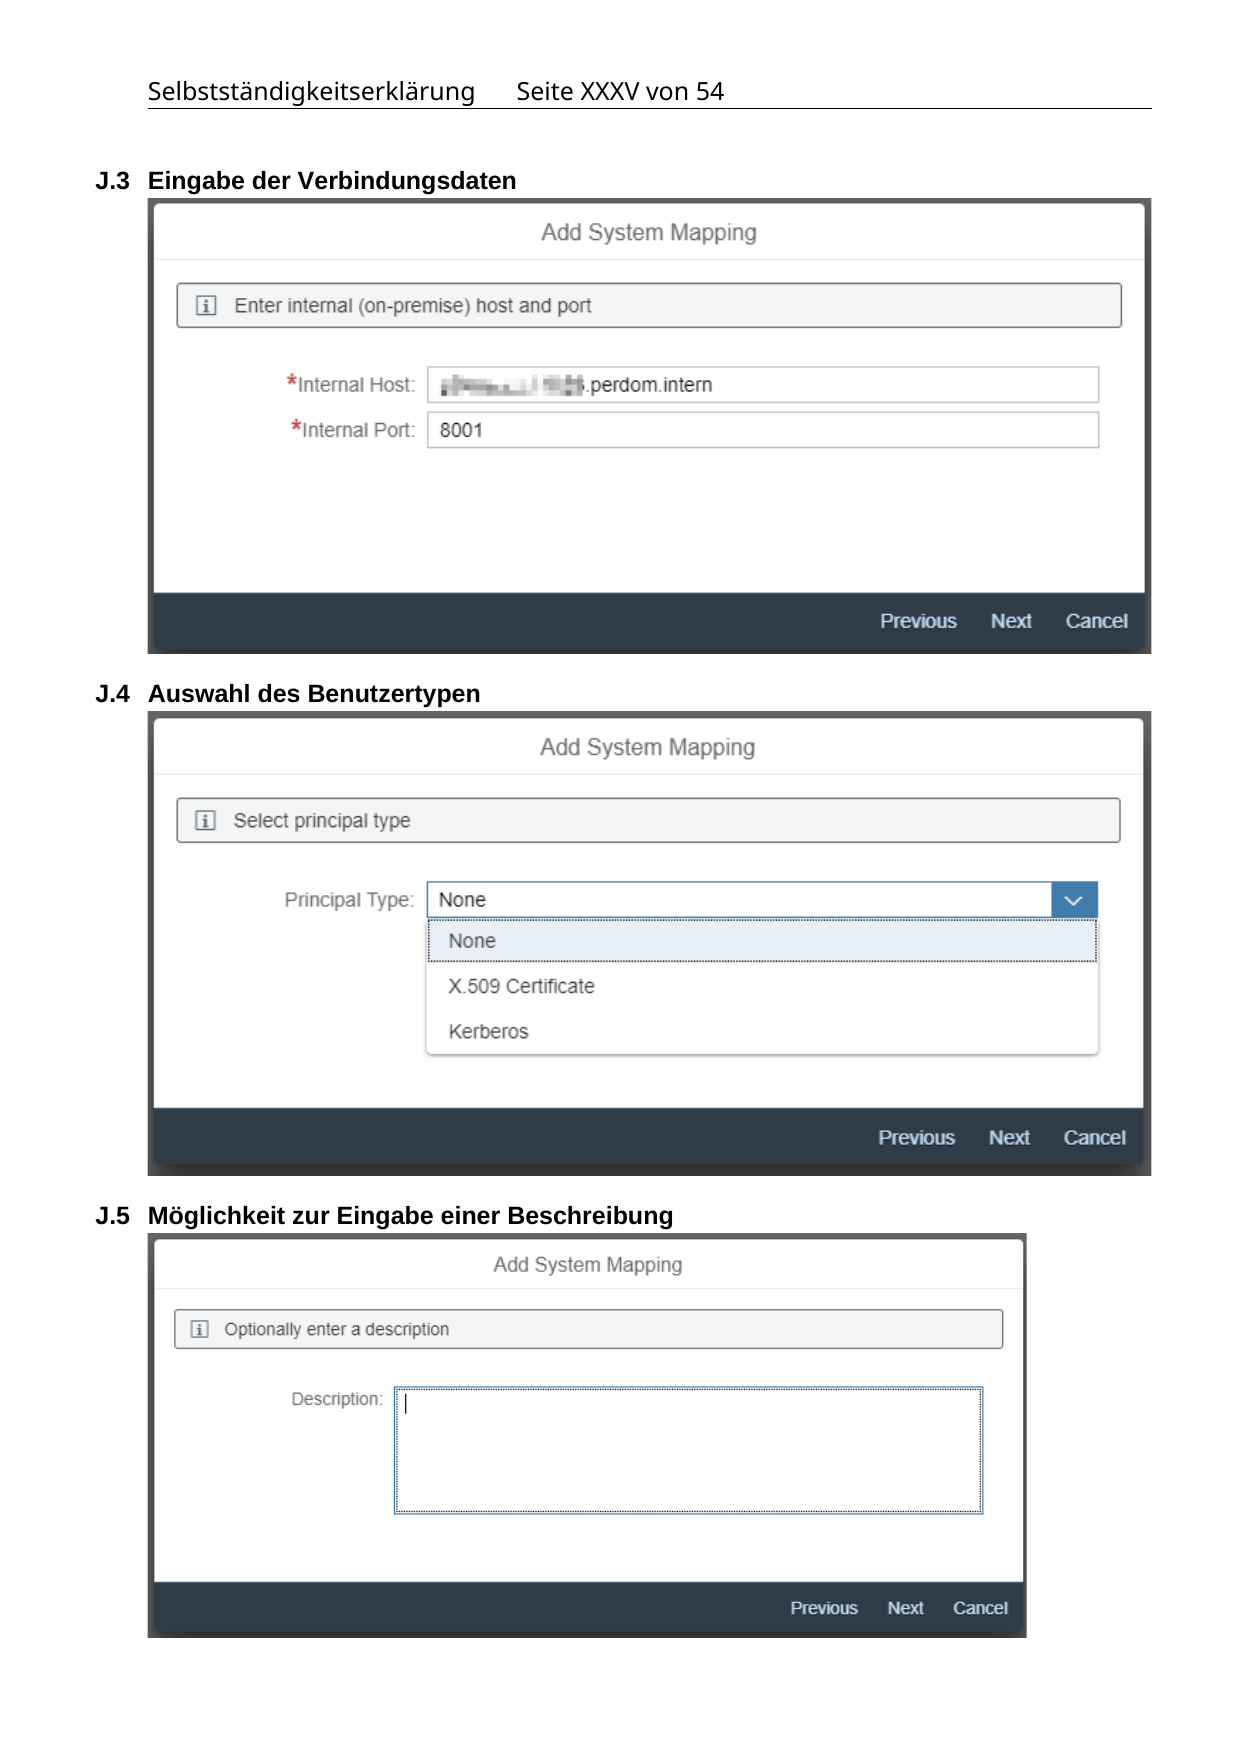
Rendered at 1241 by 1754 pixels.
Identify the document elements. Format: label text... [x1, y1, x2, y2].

picture [147, 1233, 1027, 1638]
picture [147, 711, 1152, 1176]
text Möglichkeit zur Eingabe einer Beschreibung [95, 1201, 1152, 1229]
picture [147, 198, 1152, 654]
text Eingabe der Verbindungsdaten [95, 166, 1152, 195]
text Auswahl des Benutzertypen [95, 679, 1152, 707]
